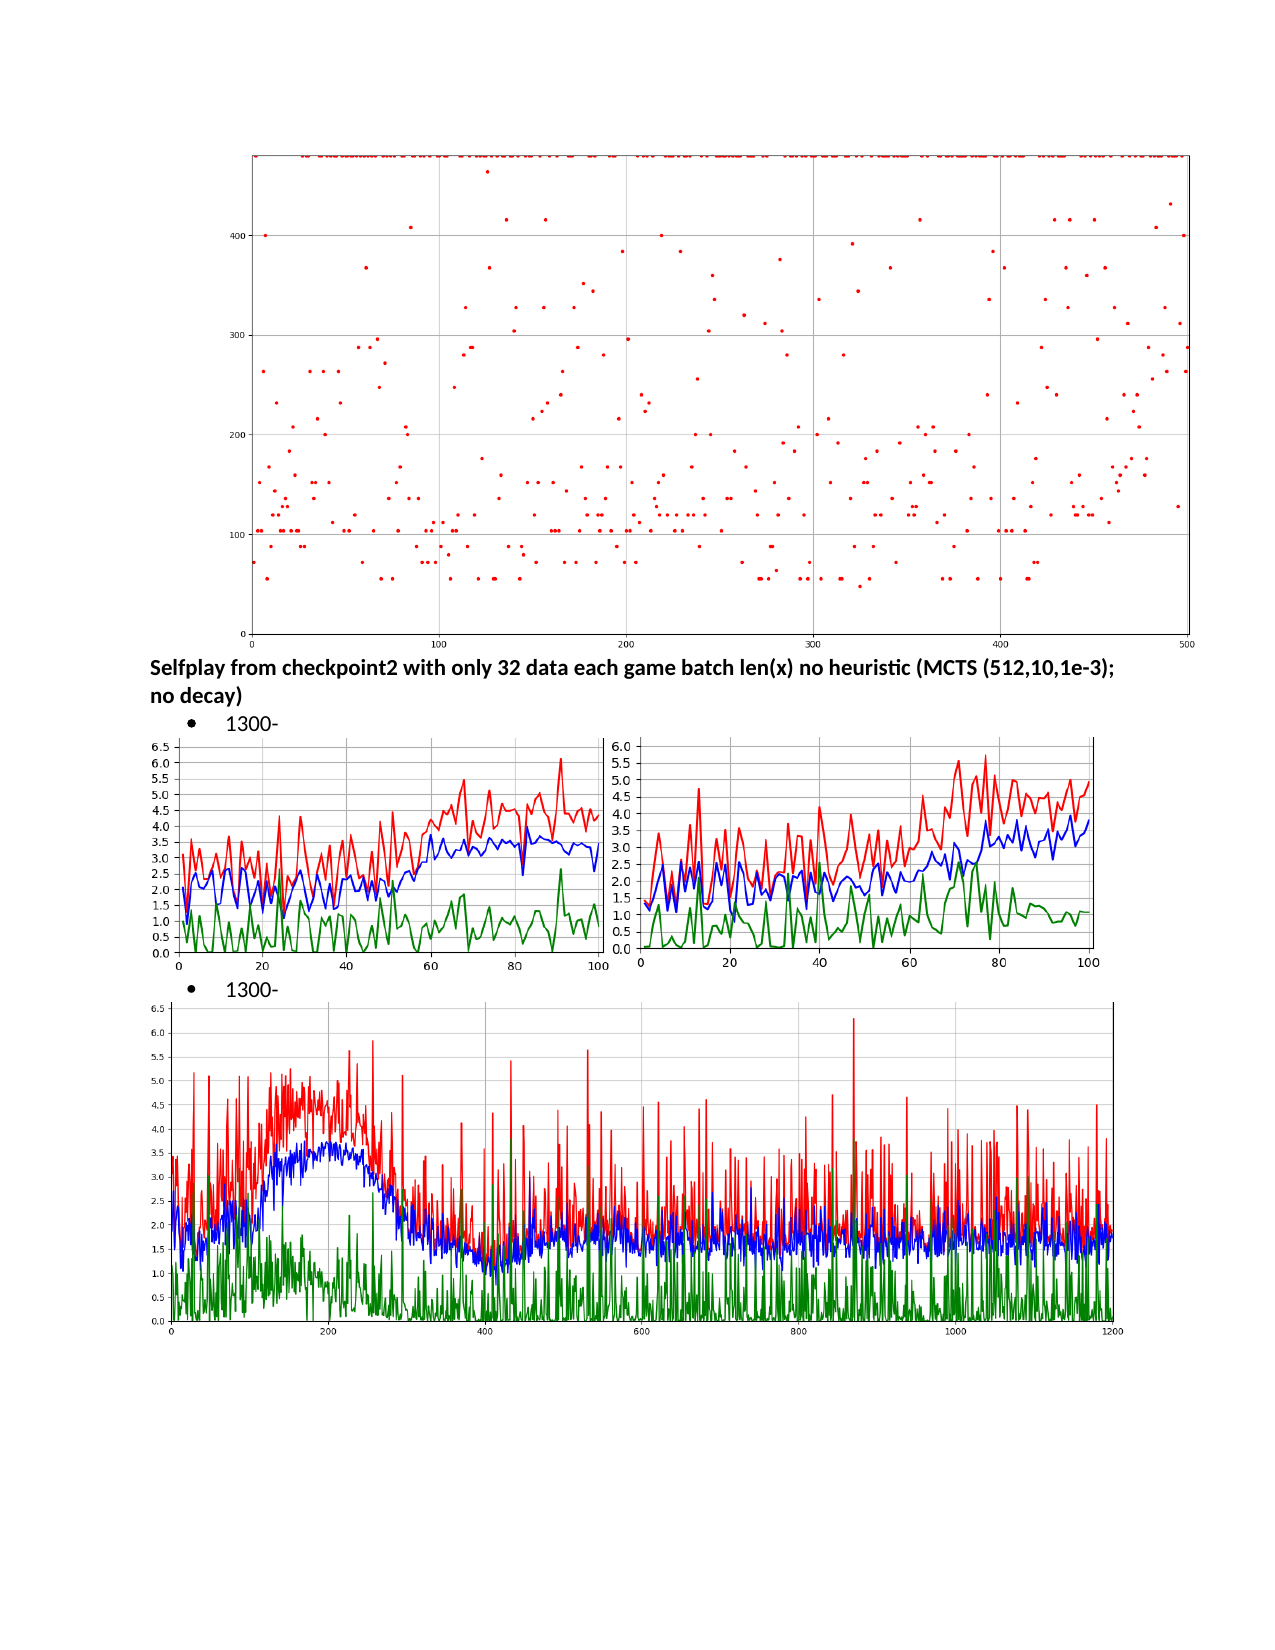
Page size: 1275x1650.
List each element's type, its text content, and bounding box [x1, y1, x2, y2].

text Selfplay from checkpoint2 with only 32 data each game batch len(x) no heuristic (MCTS (512,10,1e-3); no decay) [150, 653, 1125, 709]
list 1300- [187, 975, 1125, 1002]
picture [150, 737, 1100, 975]
picture [150, 1002, 1125, 1338]
list 1300- [187, 709, 1125, 737]
picture [225, 150, 1199, 654]
